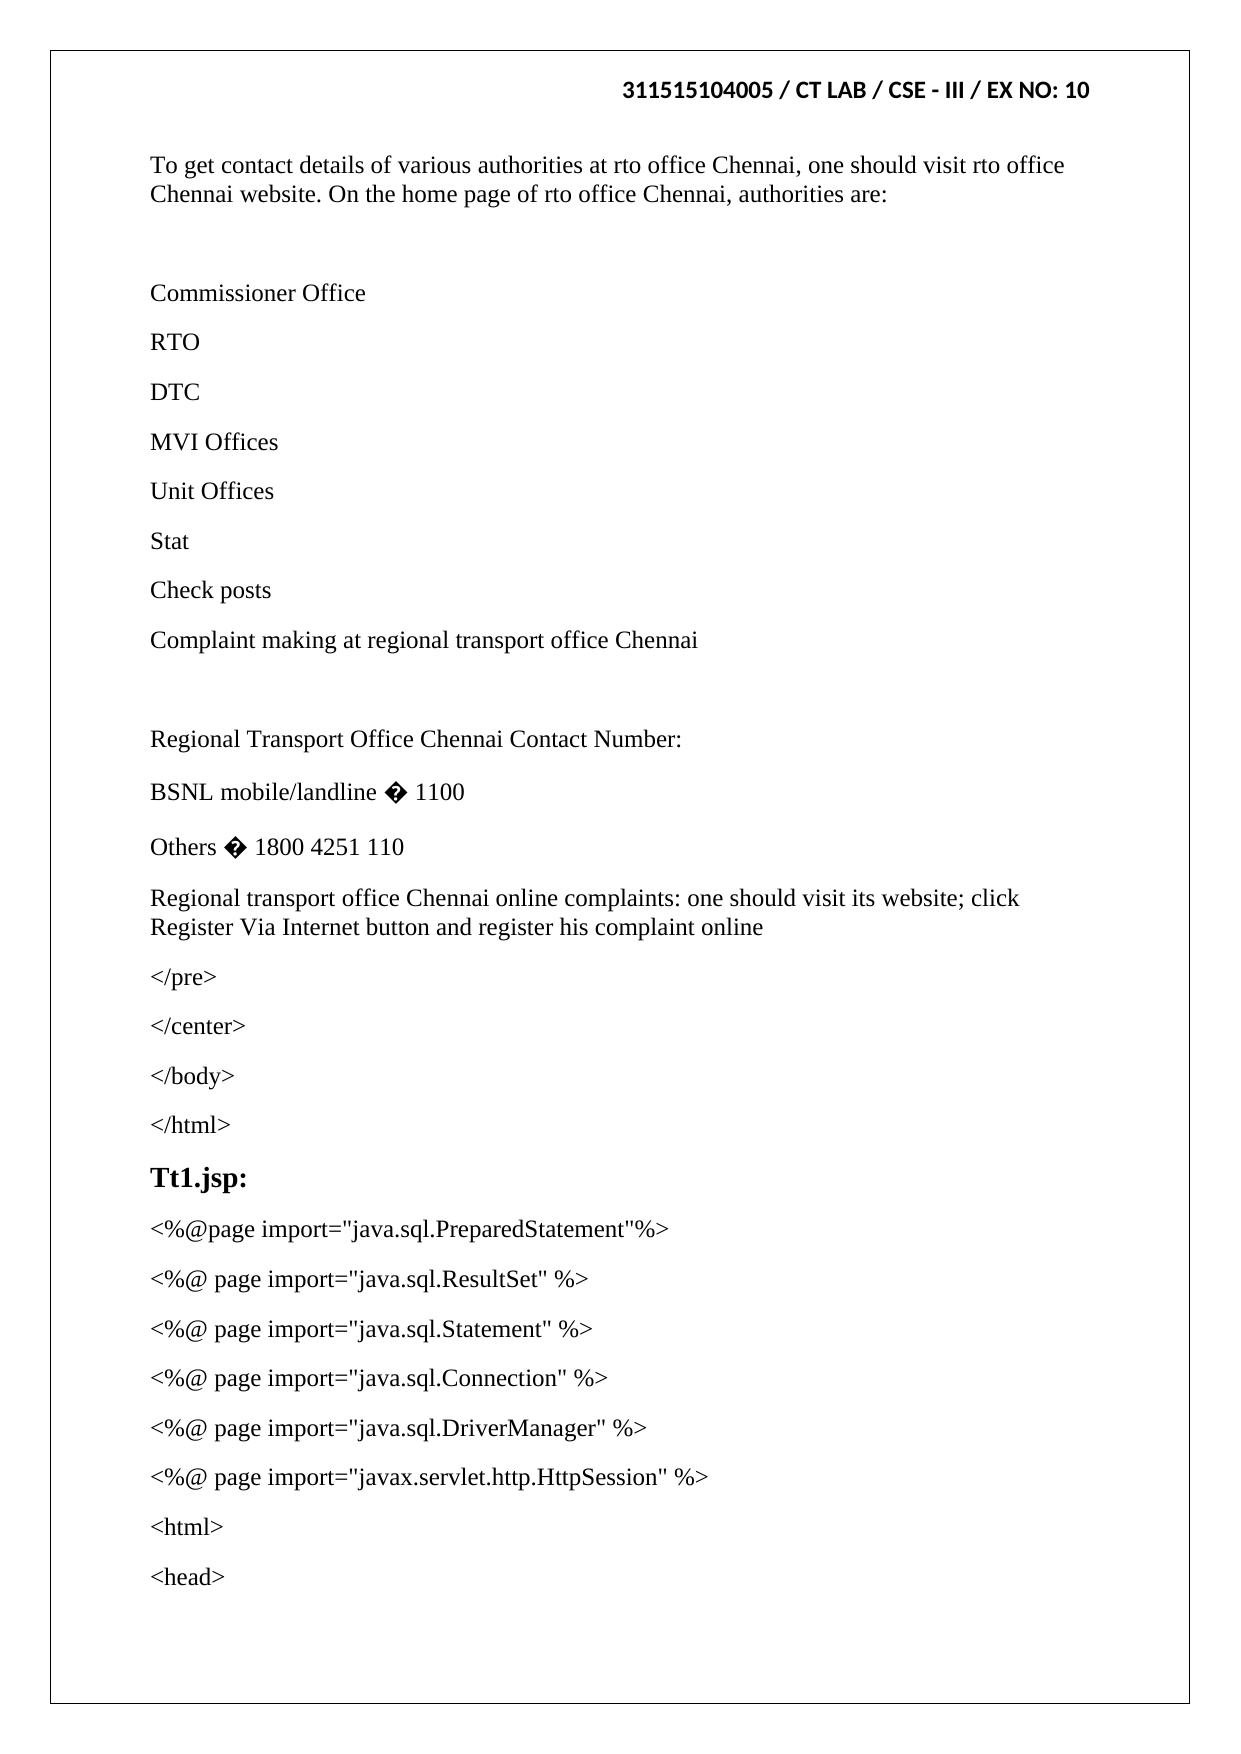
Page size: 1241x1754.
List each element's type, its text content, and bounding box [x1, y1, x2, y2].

text Regional transport office Chennai online complaints: one should visit its website; click Register Via Internet button and register his complaint online [150, 883, 1090, 941]
text Regional Transport Office Chennai Contact Number: [150, 724, 1090, 753]
text Stat [150, 526, 1090, 554]
text <%@ page import="java.sql.ResultSet" %> [150, 1264, 1090, 1293]
text MVI Offices [150, 427, 1090, 455]
text Complaint making at regional transport office Chennai [150, 625, 1090, 654]
text <head> [150, 1562, 1090, 1590]
text Others � 1800 4251 110 [150, 829, 1090, 863]
text <%@ page import="java.sql.Statement" %> [150, 1314, 1090, 1342]
text </center> [150, 1011, 1090, 1040]
text Unit Offices [150, 476, 1090, 505]
text To get contact details of various authorities at rto office Chennai, one should visit rto office Chennai website. On the home page of rto office Chennai, authorities are: [150, 150, 1090, 207]
text <%@ page import="java.sql.DriverManager" %> [150, 1413, 1090, 1442]
text Check posts [150, 575, 1090, 604]
text DTC [150, 377, 1090, 406]
text <%@ page import="java.sql.Connection" %> [150, 1363, 1090, 1392]
text Tt1.jsp: [150, 1160, 1090, 1194]
text </pre> [150, 962, 1090, 991]
text RTO [150, 327, 1090, 356]
text Commissioner Office [150, 278, 1090, 307]
text <%@ page import="javax.servlet.http.HttpSession" %> [150, 1462, 1090, 1491]
text <html> [150, 1512, 1090, 1541]
text </body> [150, 1061, 1090, 1090]
text <%@page import="java.sql.PreparedStatement"%> [150, 1214, 1090, 1243]
text </html> [150, 1111, 1090, 1139]
text BSNL mobile/landline � 1100 [150, 774, 1090, 808]
